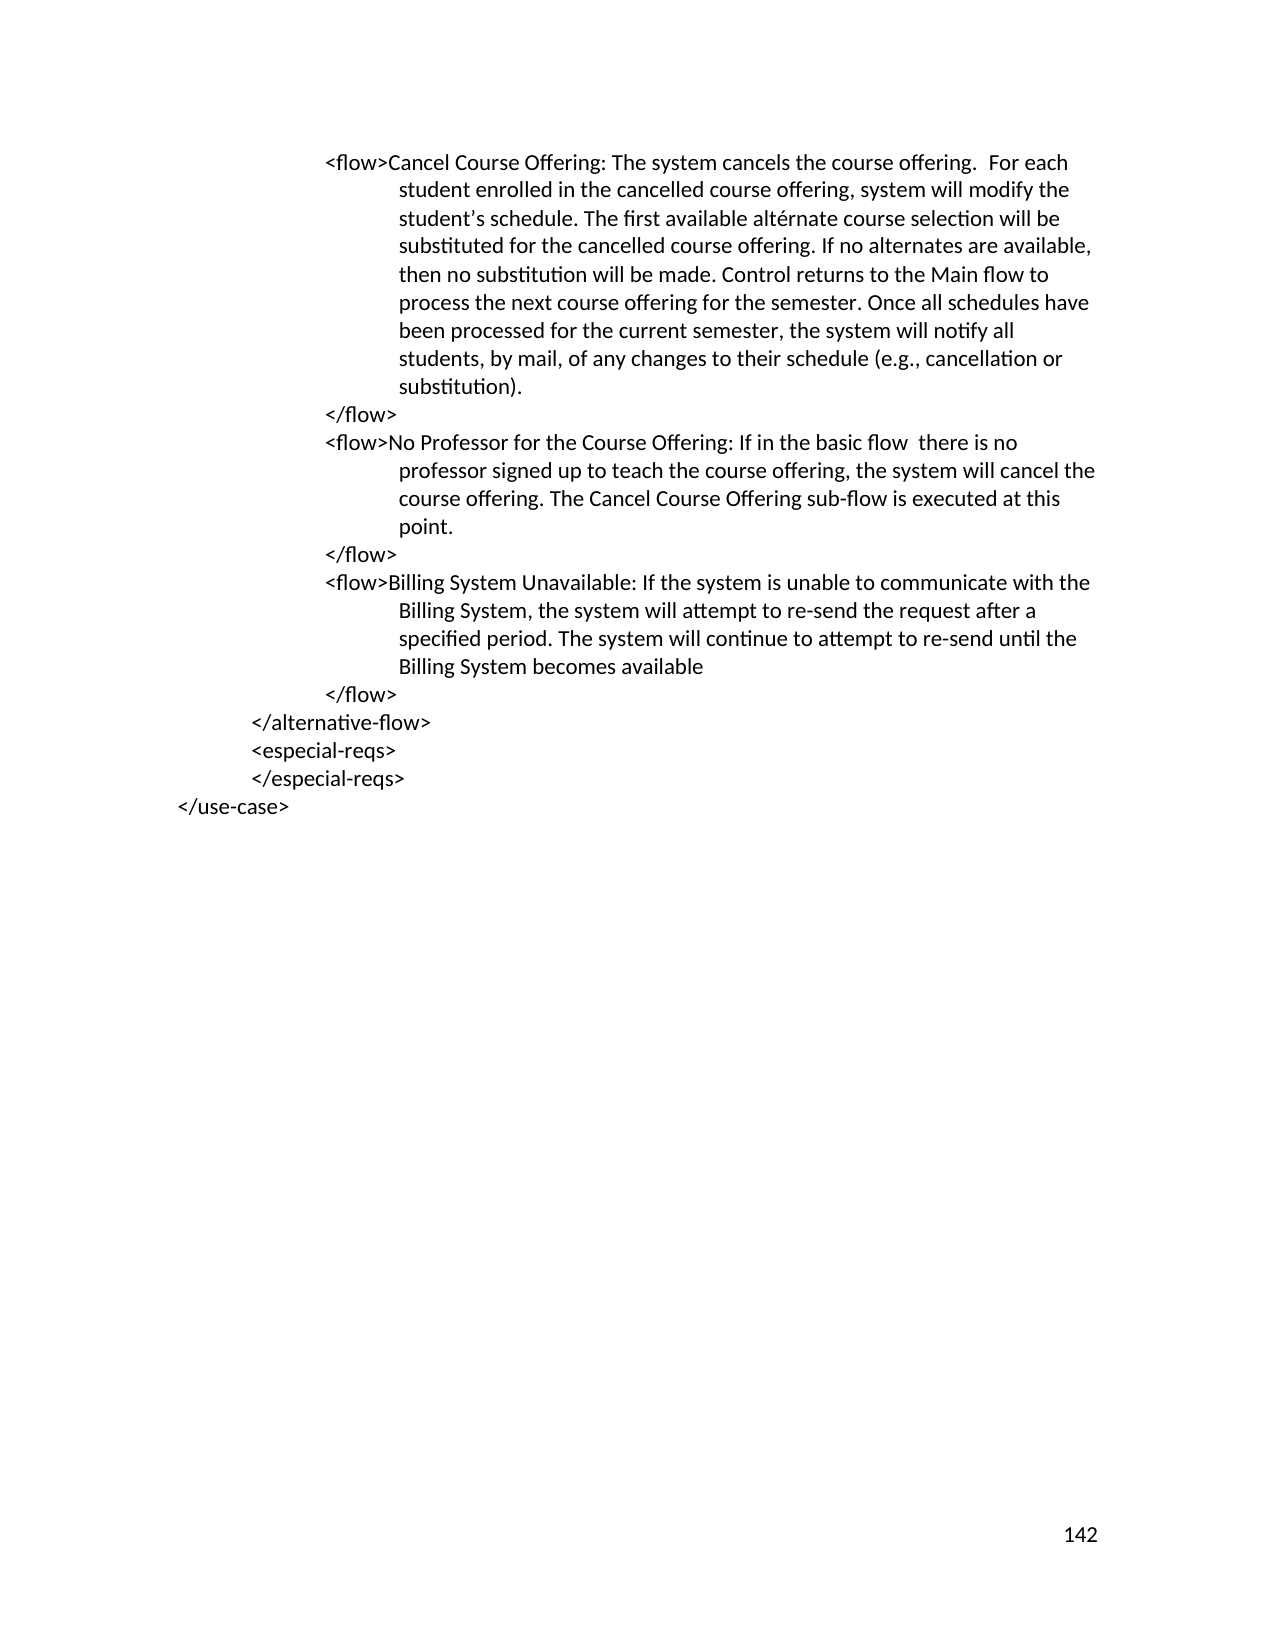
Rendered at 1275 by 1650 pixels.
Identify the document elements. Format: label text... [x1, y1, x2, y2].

text <especial-reqs> [177, 736, 1098, 764]
text <flow>Billing System Unavailable: If the system is unable to communicate with the Billing System, the system will attempt to re-send the request after a specified period. The system will continue to attempt to re-send until the Billing System becomes available [177, 568, 1098, 680]
text <flow>Cancel Course Offering: The system cancels the course offering. For each student enrolled in the cancelled course offering, system will modify the student’s schedule. The first available altérnate course selection will be substituted for the cancelled course offering. If no alternates are available, then no substitution will be made. Control returns to the Main flow to process the next course offering for the semester. Once all schedules have been processed for the current semester, the system will notify all students, by mail, of any changes to their schedule (e.g., cancellation or substitution). [177, 148, 1098, 400]
text </alternative-flow> [177, 708, 1098, 736]
text <flow>No Professor for the Course Offering: If in the basic flow there is no professor signed up to teach the course offering, the system will cancel the course offering. The Cancel Course Offering sub-flow is executed at this point. [177, 428, 1098, 540]
text </especial-reqs> [177, 764, 1098, 792]
text </use-case> [177, 792, 1098, 820]
text </flow> [177, 680, 1098, 708]
text </flow> [177, 540, 1098, 568]
text </flow> [177, 400, 1098, 428]
